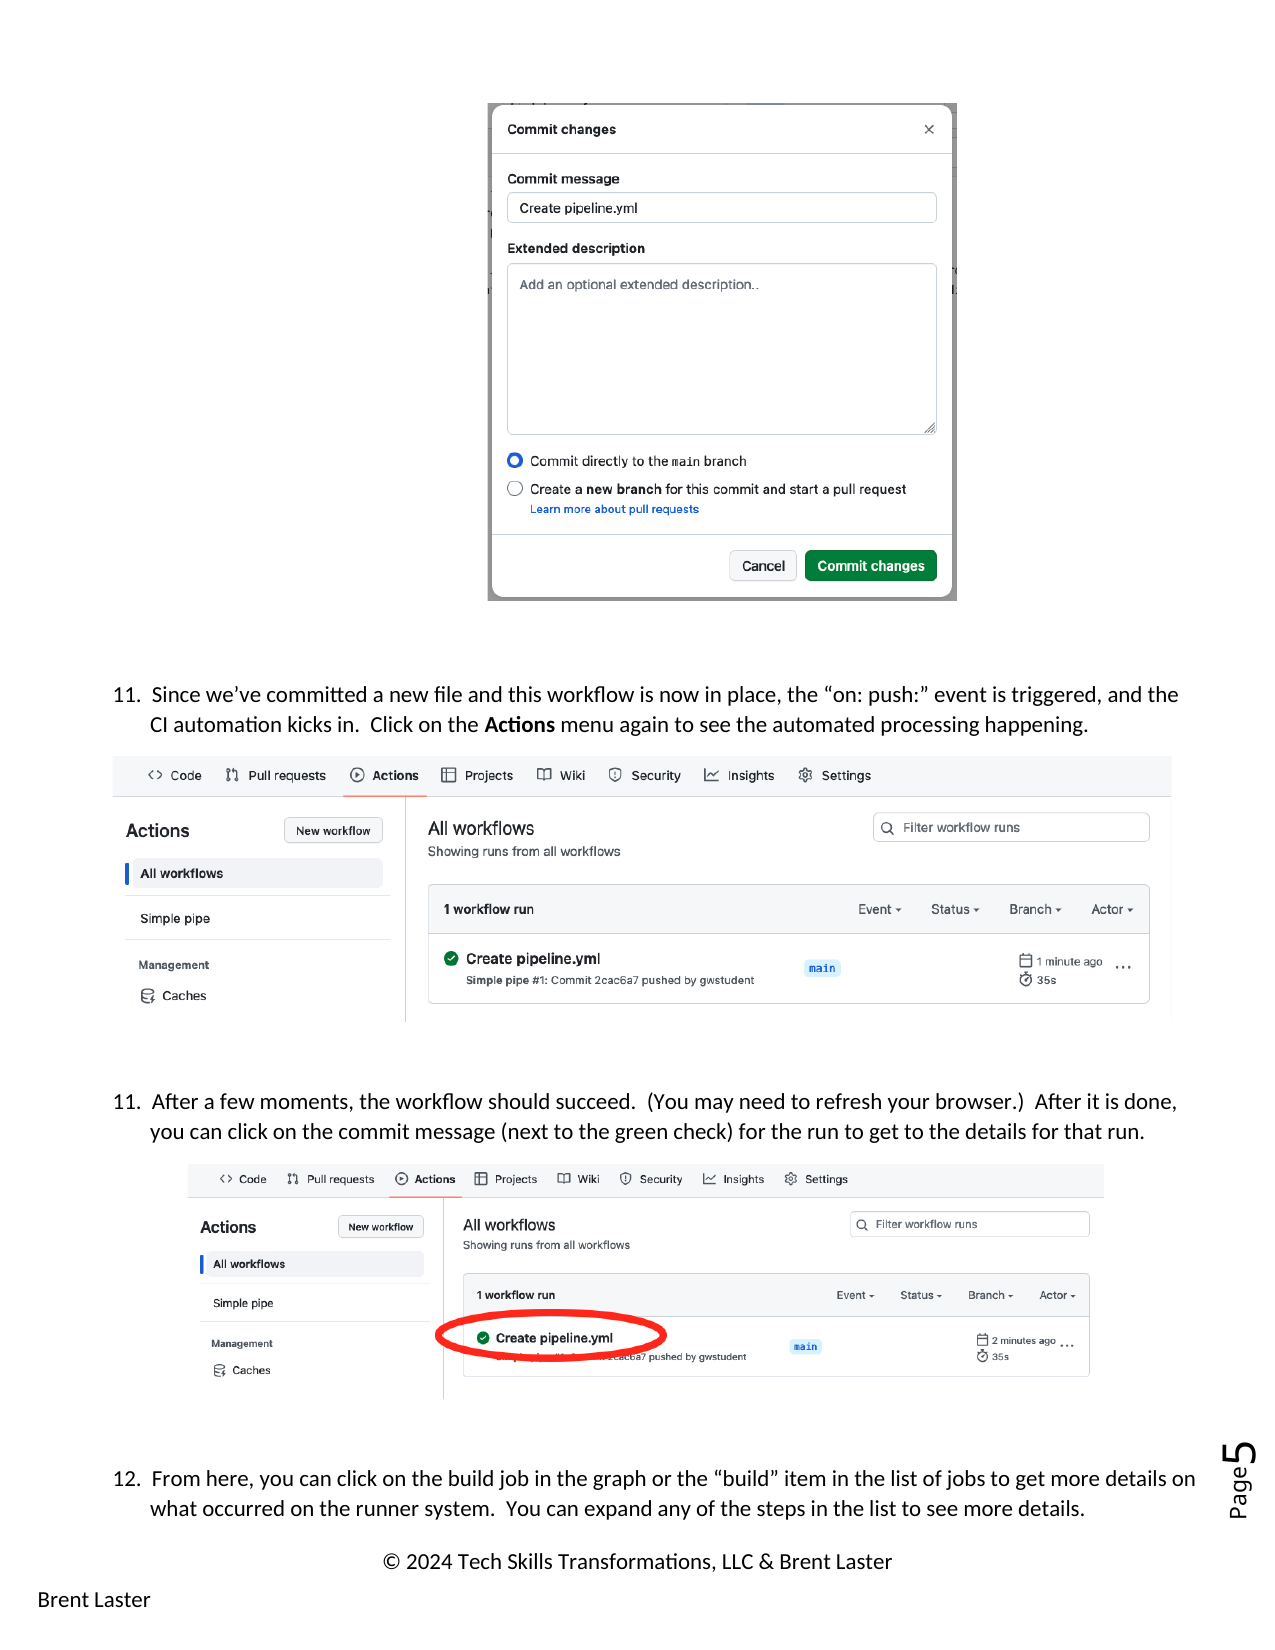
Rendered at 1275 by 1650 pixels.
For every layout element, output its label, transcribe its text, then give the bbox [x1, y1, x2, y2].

picture [187, 1164, 1104, 1399]
text 12. From here, you can click on the build job in the graph or the “build” item in the list of jobs to get more details on what occurred on the runner system. You can expand any of the steps in the list to see more details. [112, 1464, 1200, 1523]
picture [487, 103, 957, 601]
text 11. Since we’ve committed a new file and this workflow is now in place, the “on: push:” event is triggered, and the CI automation kicks in. Click on the Actions menu again to see the automated processing happening. [112, 680, 1200, 738]
text 11. After a few moments, the workflow should succeed. (You may need to refresh your browser.) After it is done, you can click on the commit message (next to the green check) for the run to get to the details for that run. [112, 1087, 1200, 1145]
picture [112, 756, 1172, 1022]
